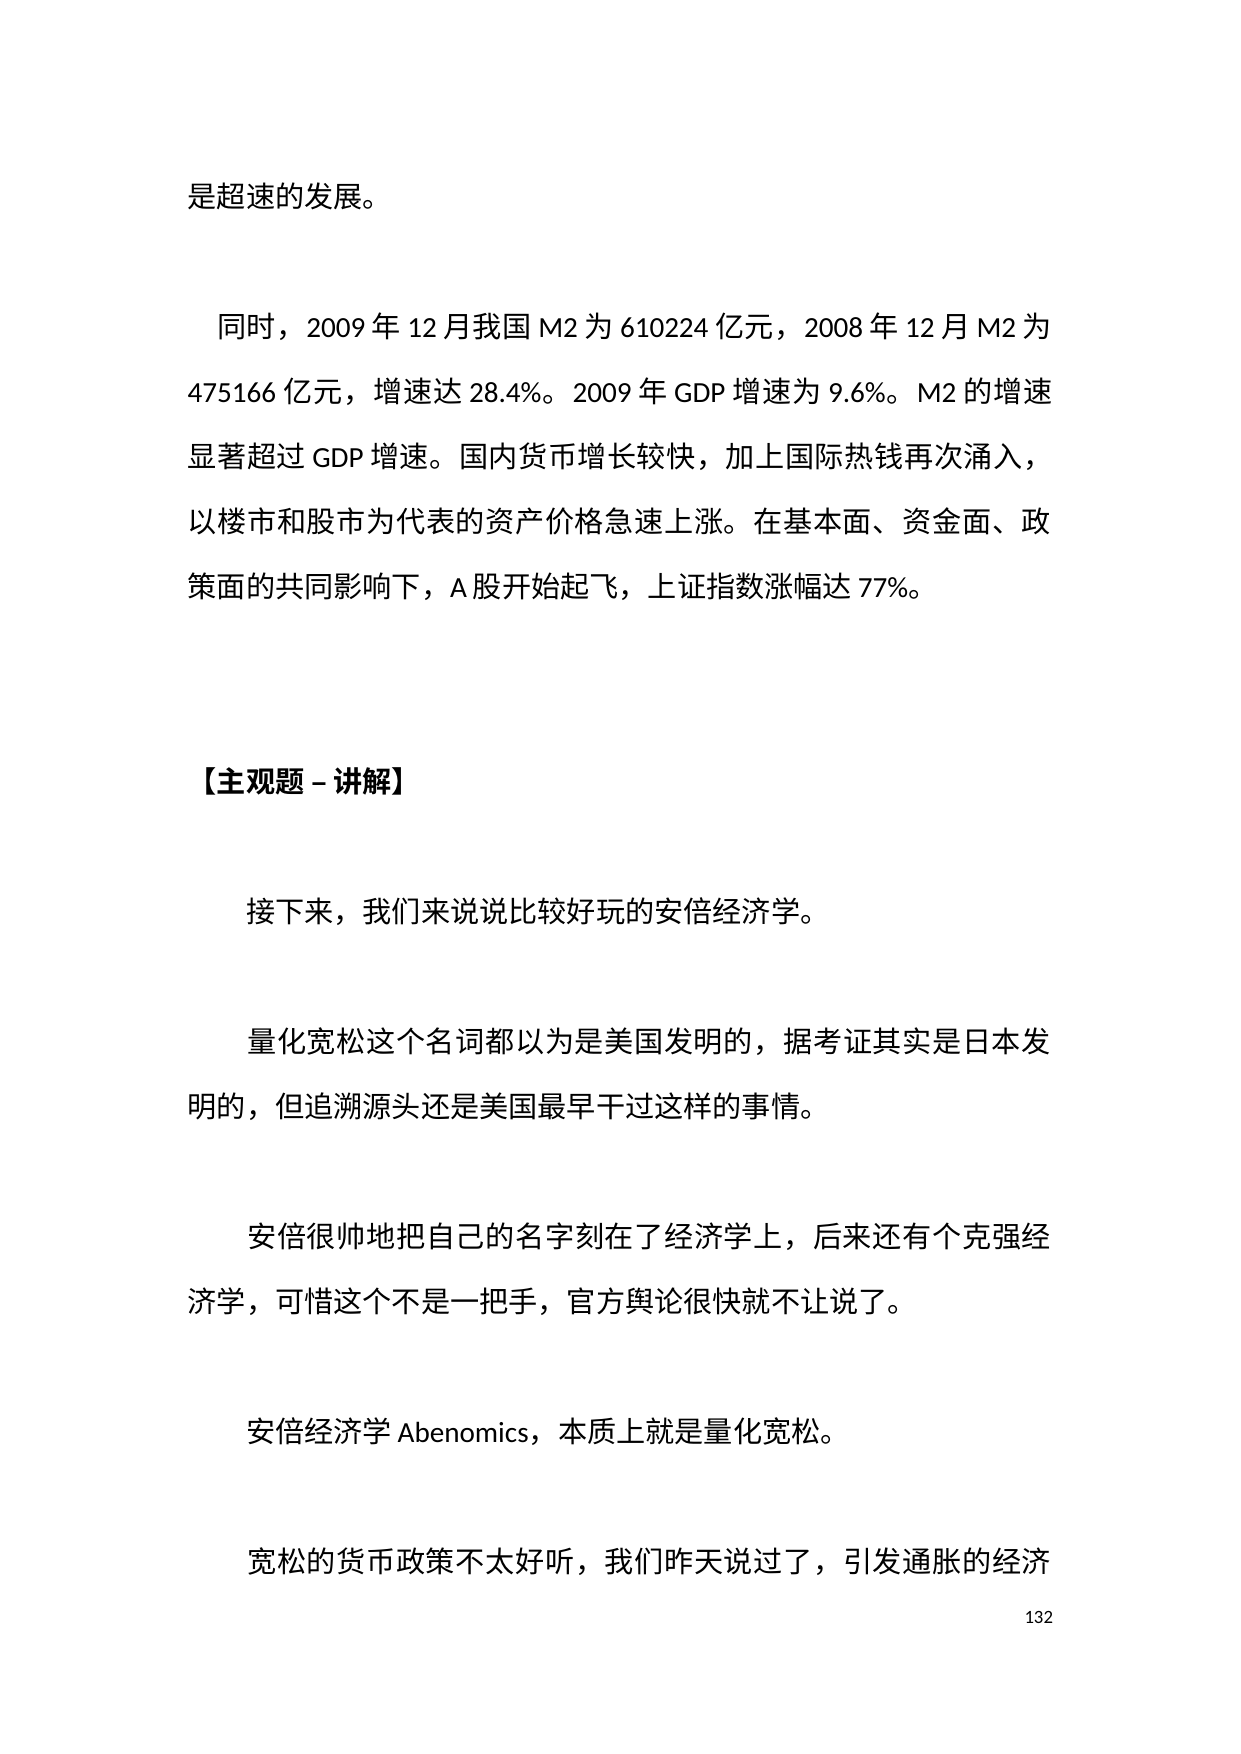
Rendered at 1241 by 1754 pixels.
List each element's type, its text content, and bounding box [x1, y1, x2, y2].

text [187, 1527, 1053, 1592]
text 安倍经济学Abenomics，本质上就是量化宽松。 [187, 1397, 1053, 1462]
text 同时，2009年12月我国M2为610224亿元，2008年12月M2为475166亿元，增速达28.4%。2009年GDP增速为9.6%。M2的增速显著超过GDP增速。国内货币增长较快，加上国际热钱再次涌入，以楼市和股市为代表的资产价格急速上涨。在基本面、资金面、政策面的共同影响下，A股开始起飞，上证指数涨幅达77%。 [187, 292, 1053, 617]
text 量化宽松这个名词都以为是美国发明的，据考证其实是日本发明的，但追溯源头还是美国最早干过这样的事情。 [187, 1007, 1053, 1137]
text 【主观题 – 讲解】 [187, 747, 1053, 812]
text 安倍很帅地把自己的名字刻在了经济学上，后来还有个克强经济学，可惜这个不是一把手，官方舆论很快就不让说了。 [187, 1202, 1053, 1332]
text 接下来，我们来说说比较好玩的安倍经济学。 [187, 877, 1053, 942]
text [187, 162, 1053, 227]
